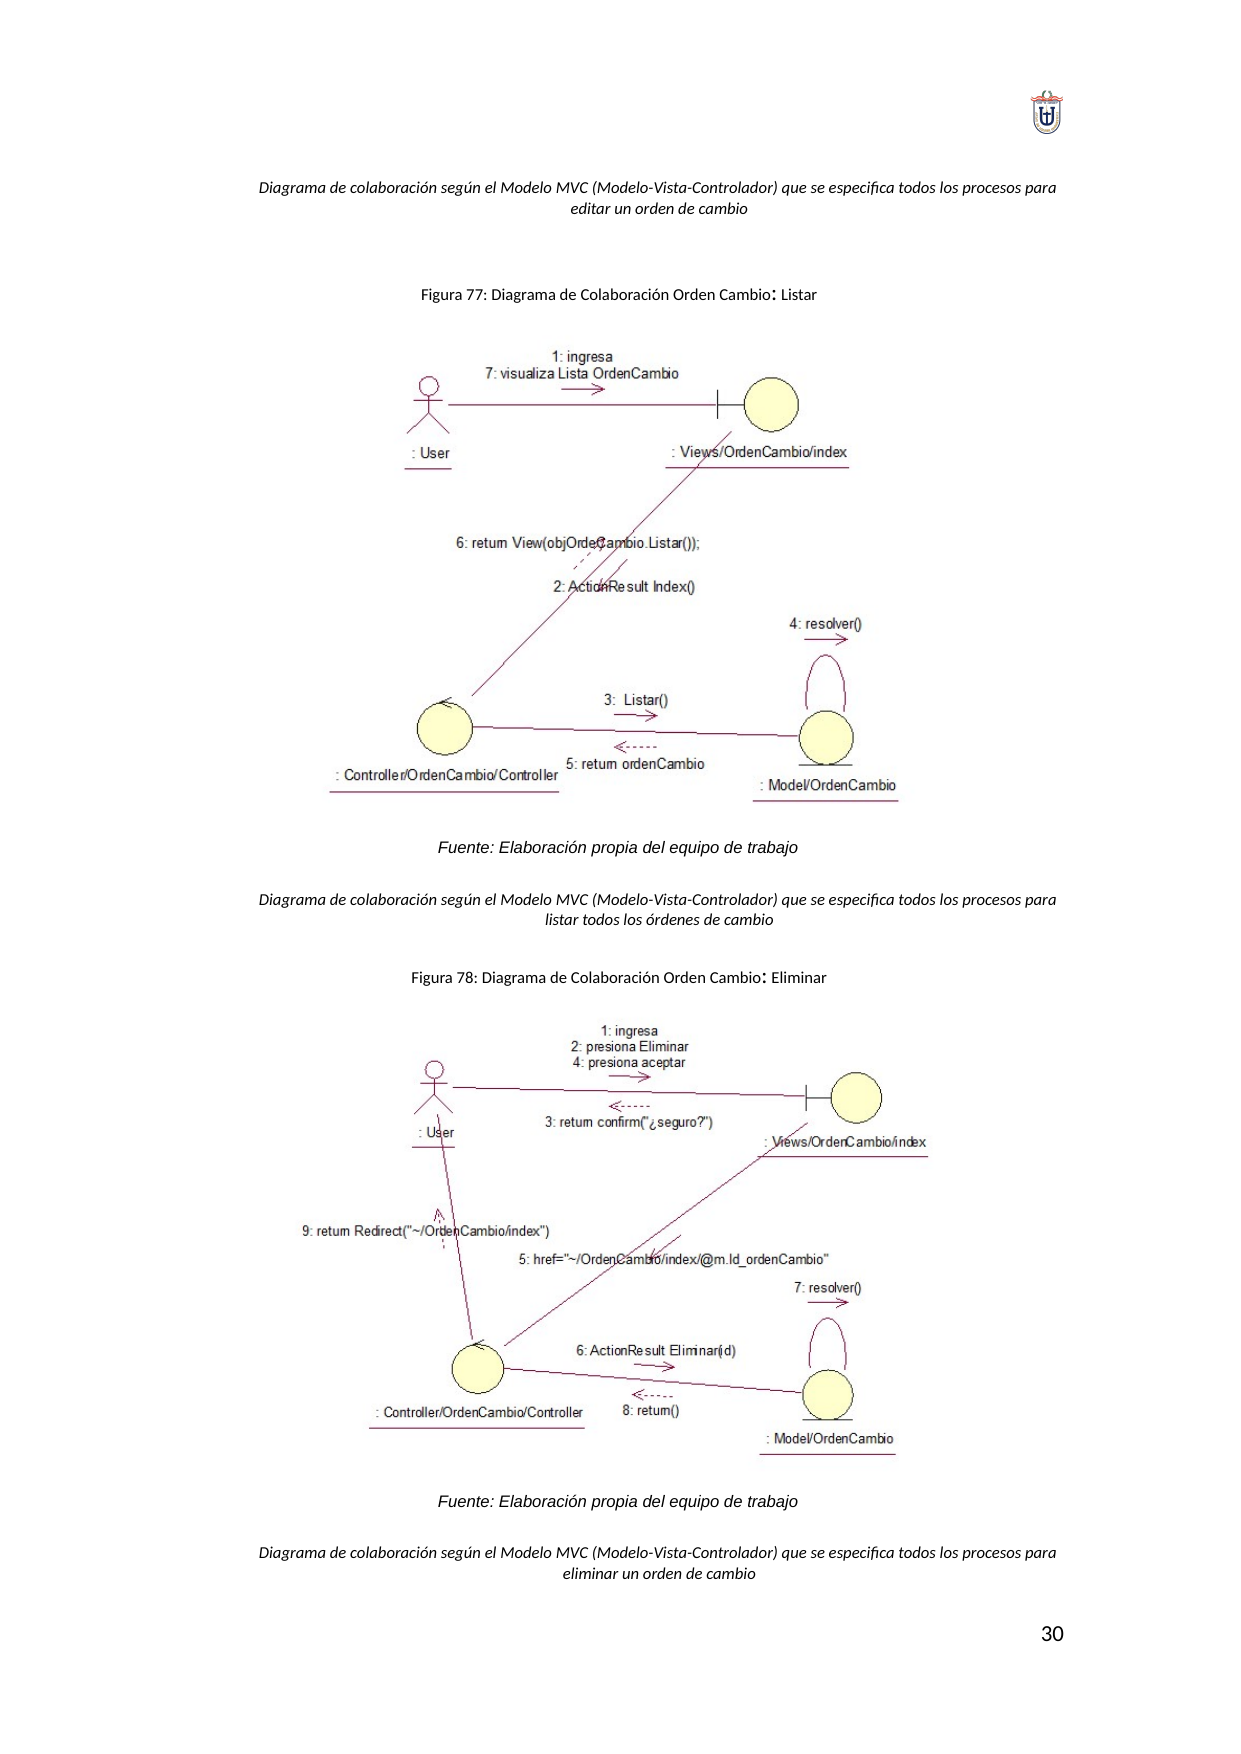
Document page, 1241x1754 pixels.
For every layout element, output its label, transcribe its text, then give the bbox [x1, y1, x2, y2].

text Fuente: Elaboración propia del equipo de trabajo [438, 838, 1118, 857]
picture [279, 1001, 969, 1478]
text Figura 77: Diagrama de Colaboración Orden Cambio: Listar [421, 278, 1118, 307]
text Figura 78: Diagrama de Colaboración Orden Cambio: Eliminar [411, 961, 1118, 989]
picture [306, 318, 941, 824]
text Diagrama de colaboración según el Modelo MVC (Modelo-Vista-Controlador) que se especifica todos los procesos para eliminar un orden de cambio [241, 1542, 1077, 1583]
text Diagrama de colaboración según el Modelo MVC (Modelo-Vista-Controlador) que se especifica todos los procesos para listar todos los órdenes de cambio [241, 889, 1077, 930]
text Diagrama de colaboración según el Modelo MVC (Modelo-Vista-Controlador) que se especifica todos los procesos para editar un orden de cambio [241, 178, 1077, 219]
text Fuente: Elaboración propia del equipo de trabajo [438, 1492, 1118, 1511]
picture [1030, 90, 1063, 134]
